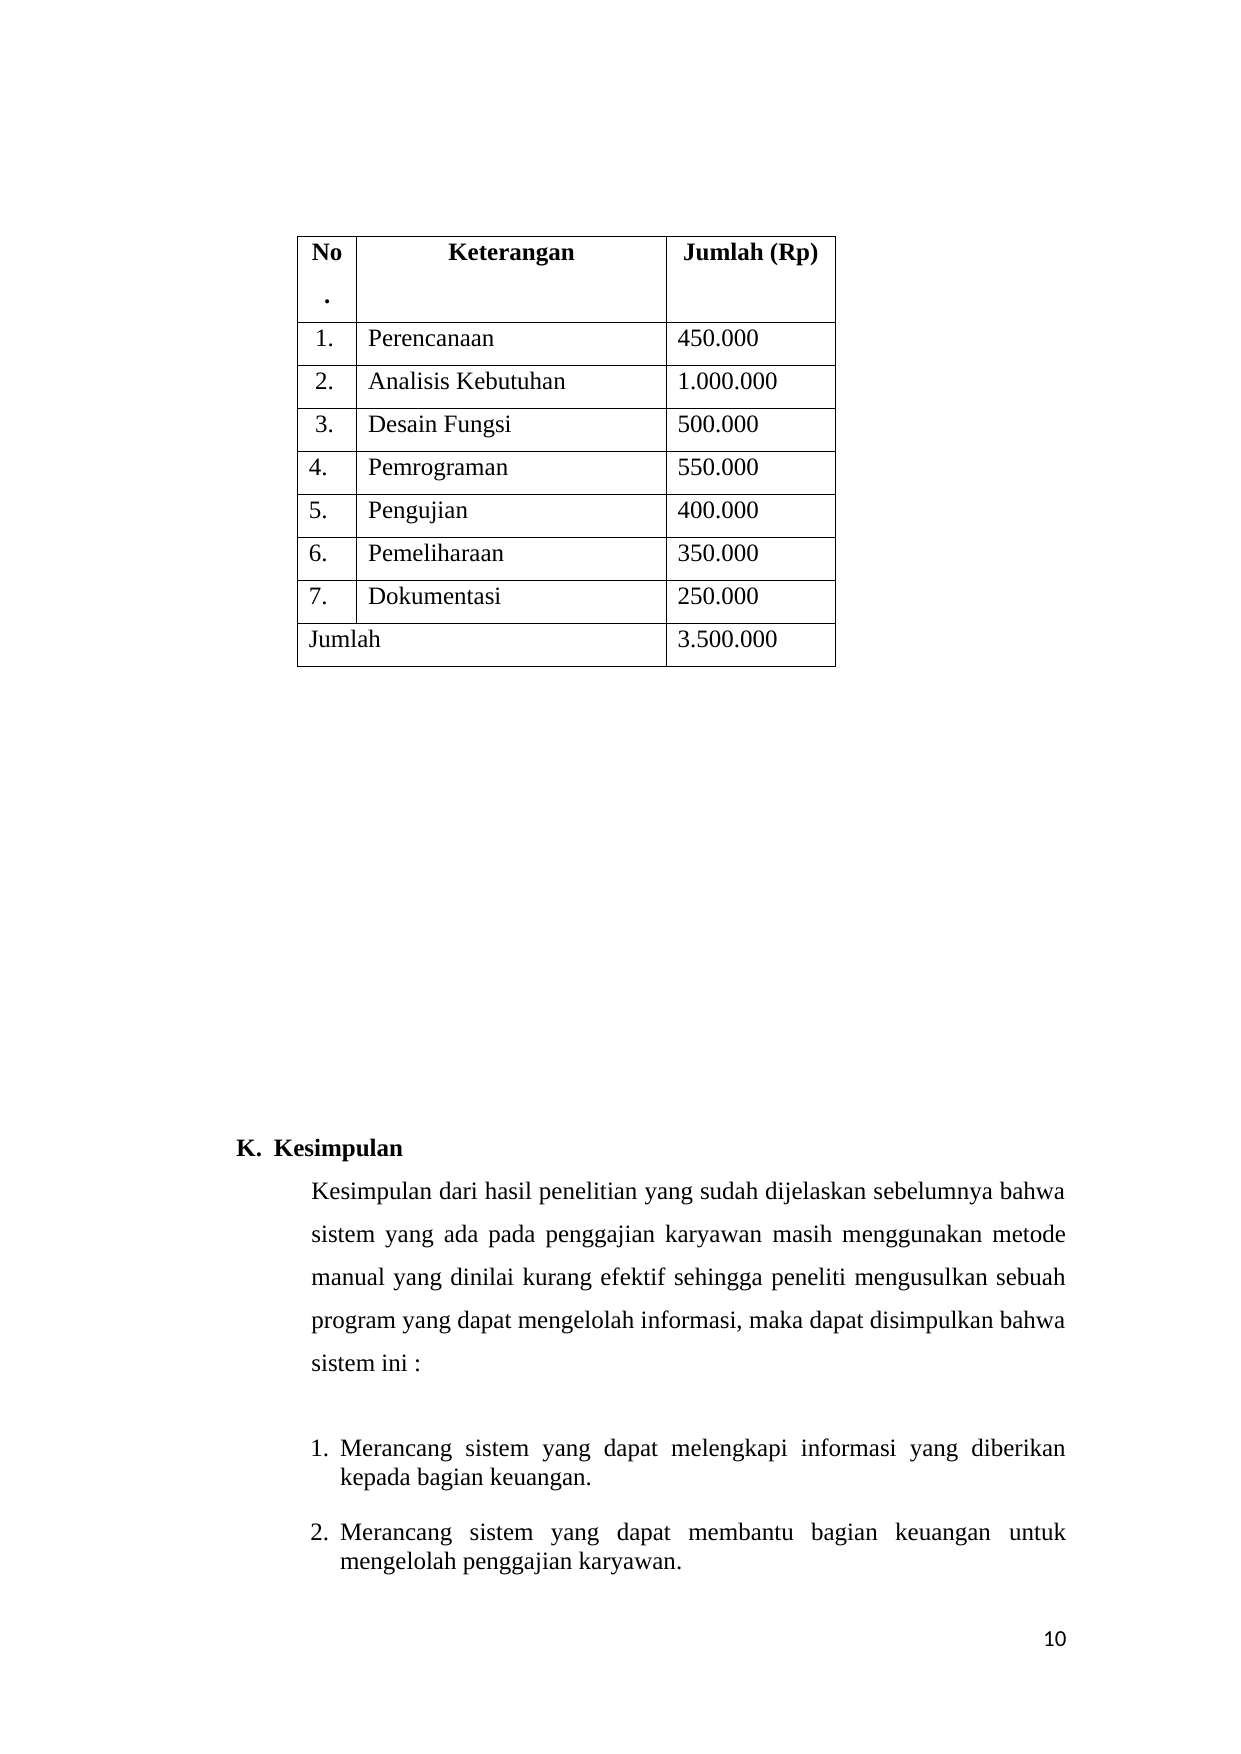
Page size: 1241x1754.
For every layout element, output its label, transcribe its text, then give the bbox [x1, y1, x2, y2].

table_cell 400.000 [667, 495, 835, 537]
table_cell Analisis Kebutuhan [357, 366, 666, 408]
table_cell 500.000 [667, 409, 835, 451]
table_header Jumlah (Rp) [667, 237, 835, 322]
table_cell 2. [298, 366, 356, 408]
list Kesimpulan dari hasil penelitian yang sudah dijelaskan sebelumnya bahwa sistem yang ada pada penggajian karyawan masih menggunakan metode manual yang dinilai kurang efektif sehingga peneliti mengusulkan sebuah program yang dapat mengelolah informasi, maka dapat disimpulkan bahwa sistem ini : [311, 1176, 1066, 1377]
table_cell 350.000 [667, 538, 835, 580]
table_cell Pemeliharaan [357, 538, 666, 580]
table_cell 6. [298, 538, 356, 580]
table_cell Pengujian [357, 495, 666, 537]
table_header No. [298, 237, 356, 322]
table_cell 1. [298, 323, 356, 365]
table_cell Dokumentasi [357, 581, 666, 623]
table_cell Desain Fungsi [357, 409, 666, 451]
table_cell 4. [298, 452, 356, 494]
list Merancang sistem yang dapat melengkapi informasi yang diberikan kepada bagian keuangan. [310, 1434, 1066, 1490]
table_header Keterangan [357, 237, 666, 322]
table_cell 1.000.000 [667, 366, 835, 408]
table_cell 7. [298, 581, 356, 623]
table_cell 5. [298, 495, 356, 537]
table_cell 3. [298, 409, 356, 451]
table_cell Pemrograman [357, 452, 666, 494]
table_cell Jumlah [298, 624, 666, 666]
list Merancang sistem yang dapat membantu bagian keuangan untuk mengelolah penggajian karyawan. [310, 1518, 1066, 1574]
list Kesimpulan [236, 1133, 1066, 1161]
table_cell 250.000 [667, 581, 835, 623]
table_cell 450.000 [667, 323, 835, 365]
table_cell 550.000 [667, 452, 835, 494]
table_cell 3.500.000 [667, 624, 835, 666]
table_cell Perencanaan [357, 323, 666, 365]
